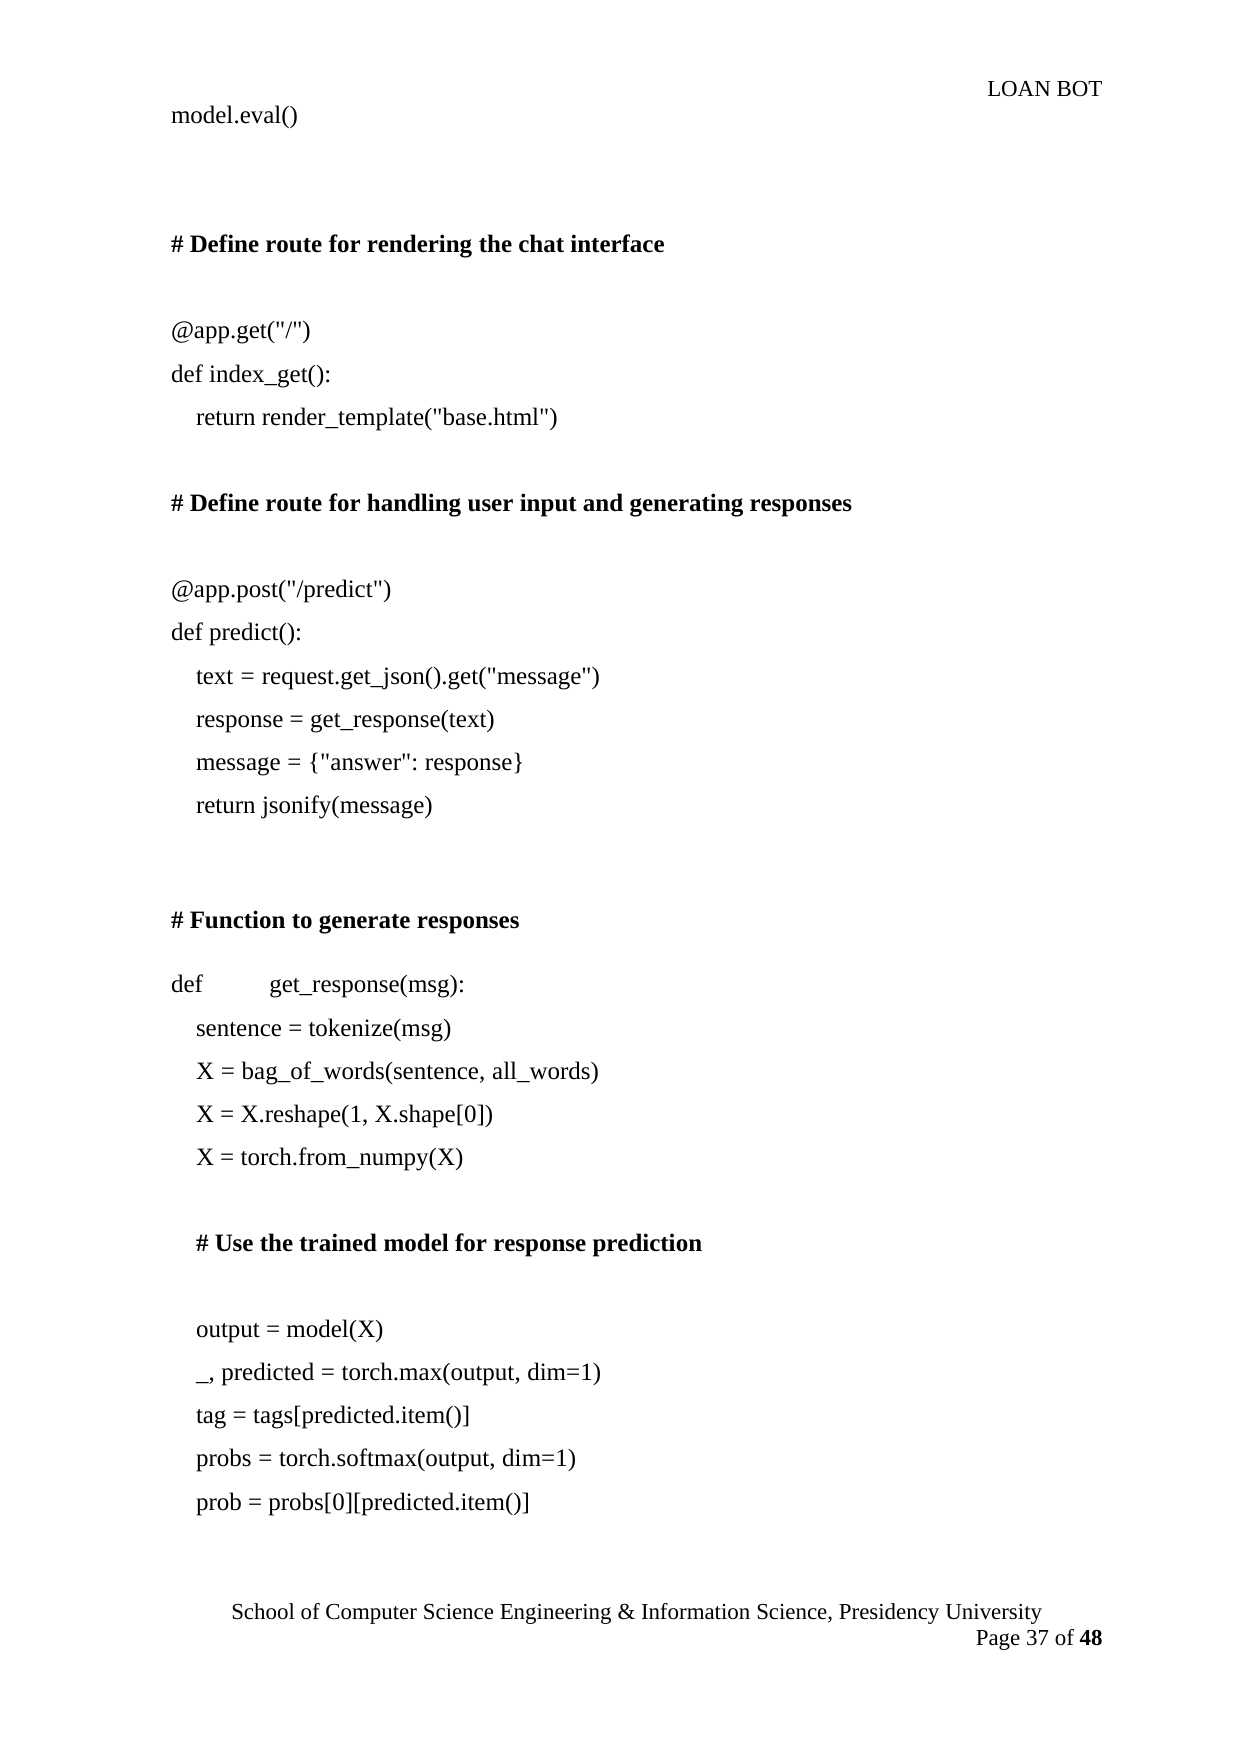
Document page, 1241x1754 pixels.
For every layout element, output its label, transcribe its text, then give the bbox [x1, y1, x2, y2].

subtitle # Function to generate responses [171, 905, 1163, 934]
text message = {"answer": response} return jsonify(message) [196, 747, 524, 819]
text return render_template("base.html") [196, 402, 1163, 431]
text output = model(X) [196, 1314, 1163, 1343]
text text = request.get_json().get("message") response = get_response(text) [196, 661, 600, 733]
subtitle # Define route for handling user input and generating responses [171, 488, 1163, 517]
subtitle # Define route for rendering the chat interface [171, 229, 1163, 258]
text probs = torch.softmax(output, dim=1) prob = probs[0][predicted.item()] [196, 1443, 576, 1515]
text def get_response(msg): sentence = tokenize(msg) [171, 969, 465, 1041]
text X = bag_of_words(sentence, all_words) X = X.reshape(1, X.shape[0]) [196, 1056, 599, 1128]
subtitle # Use the trained model for response prediction [196, 1228, 1163, 1257]
text _, predicted = torch.max(output, dim=1) tag = tags[predicted.item()] [196, 1357, 601, 1429]
text @app.post("/predict") def predict(): [171, 574, 393, 646]
text @app.get("/") def index_get(): [171, 316, 331, 387]
text model.eval() [171, 100, 1163, 129]
text X = torch.from_numpy(X) [196, 1142, 1163, 1171]
